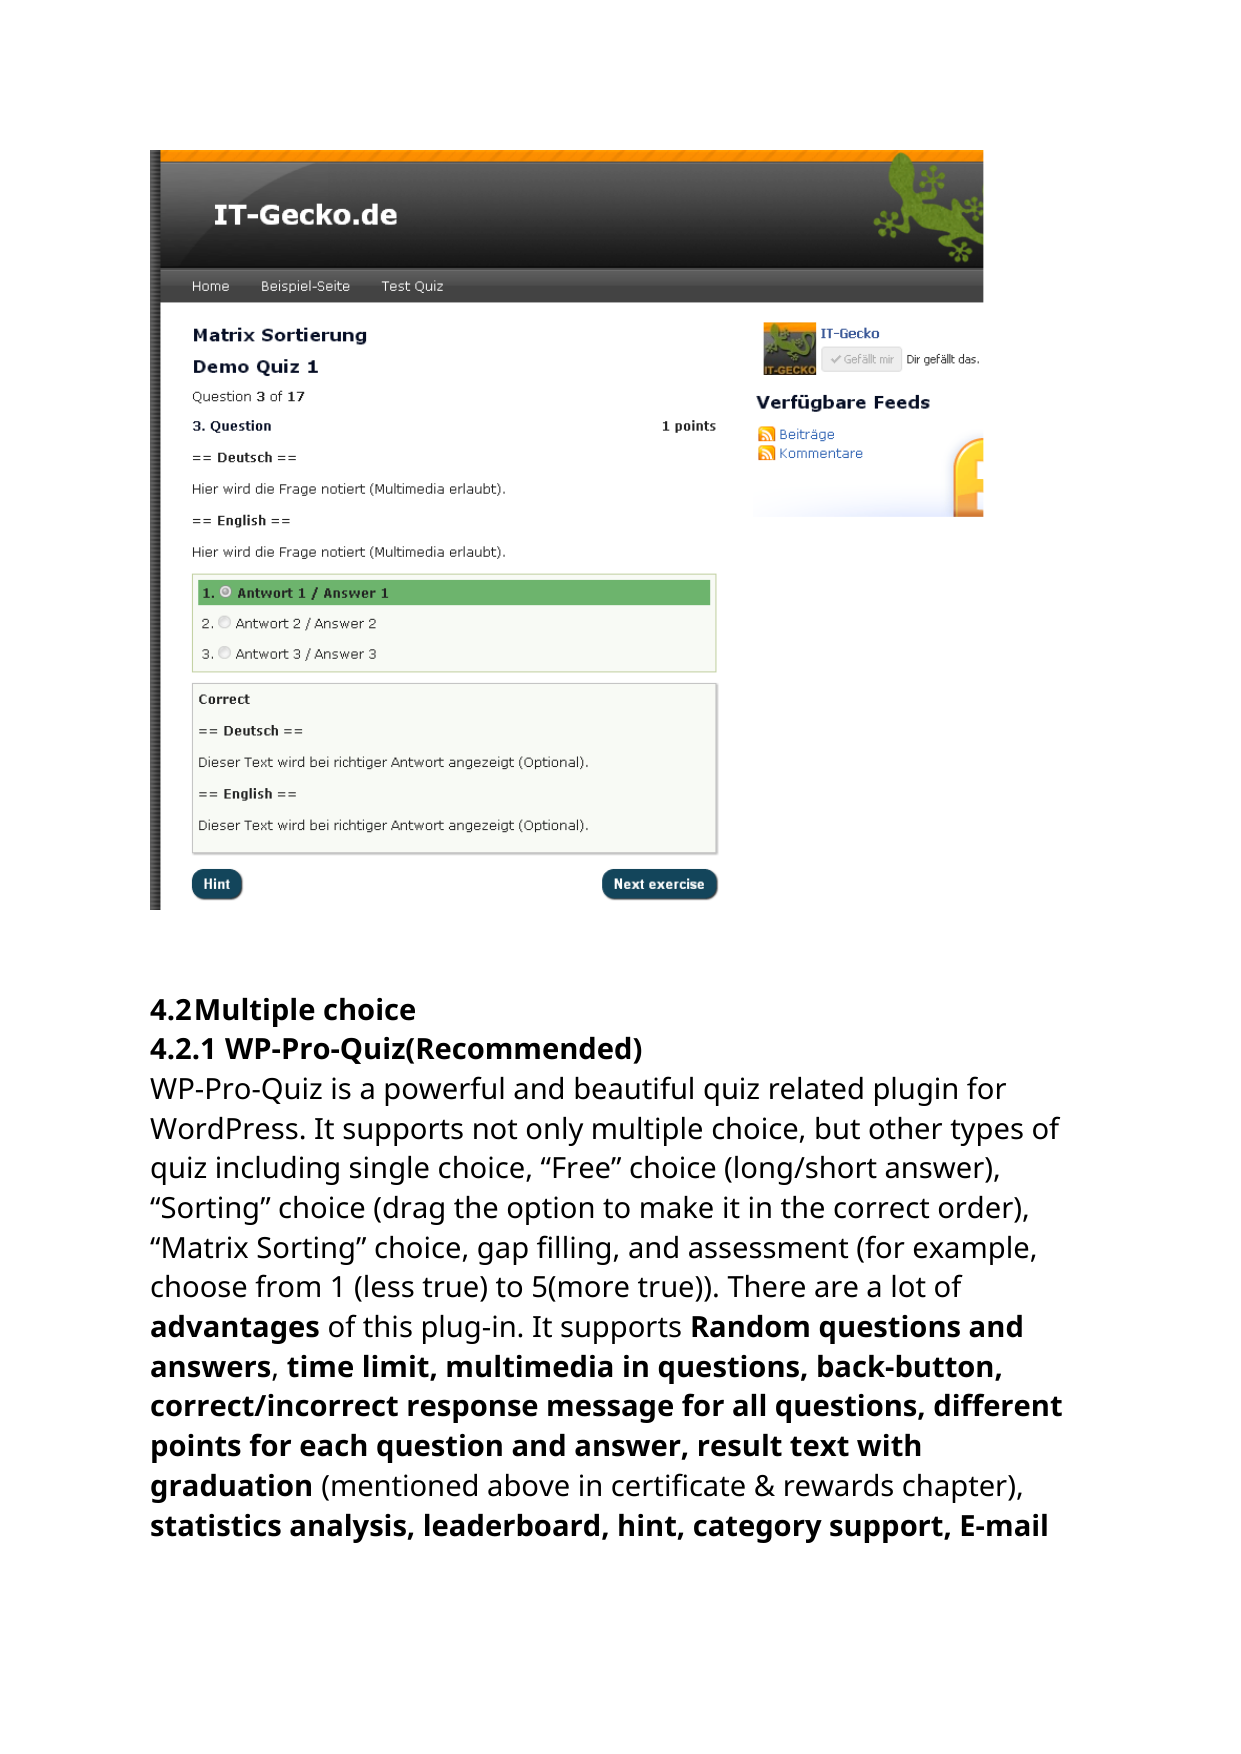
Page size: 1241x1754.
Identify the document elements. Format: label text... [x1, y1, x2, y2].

list WP-Pro-Quiz(Recommended) [150, 1028, 1090, 1068]
list Multiple choice [150, 989, 1090, 1028]
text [150, 1068, 1090, 1544]
picture [150, 150, 984, 910]
